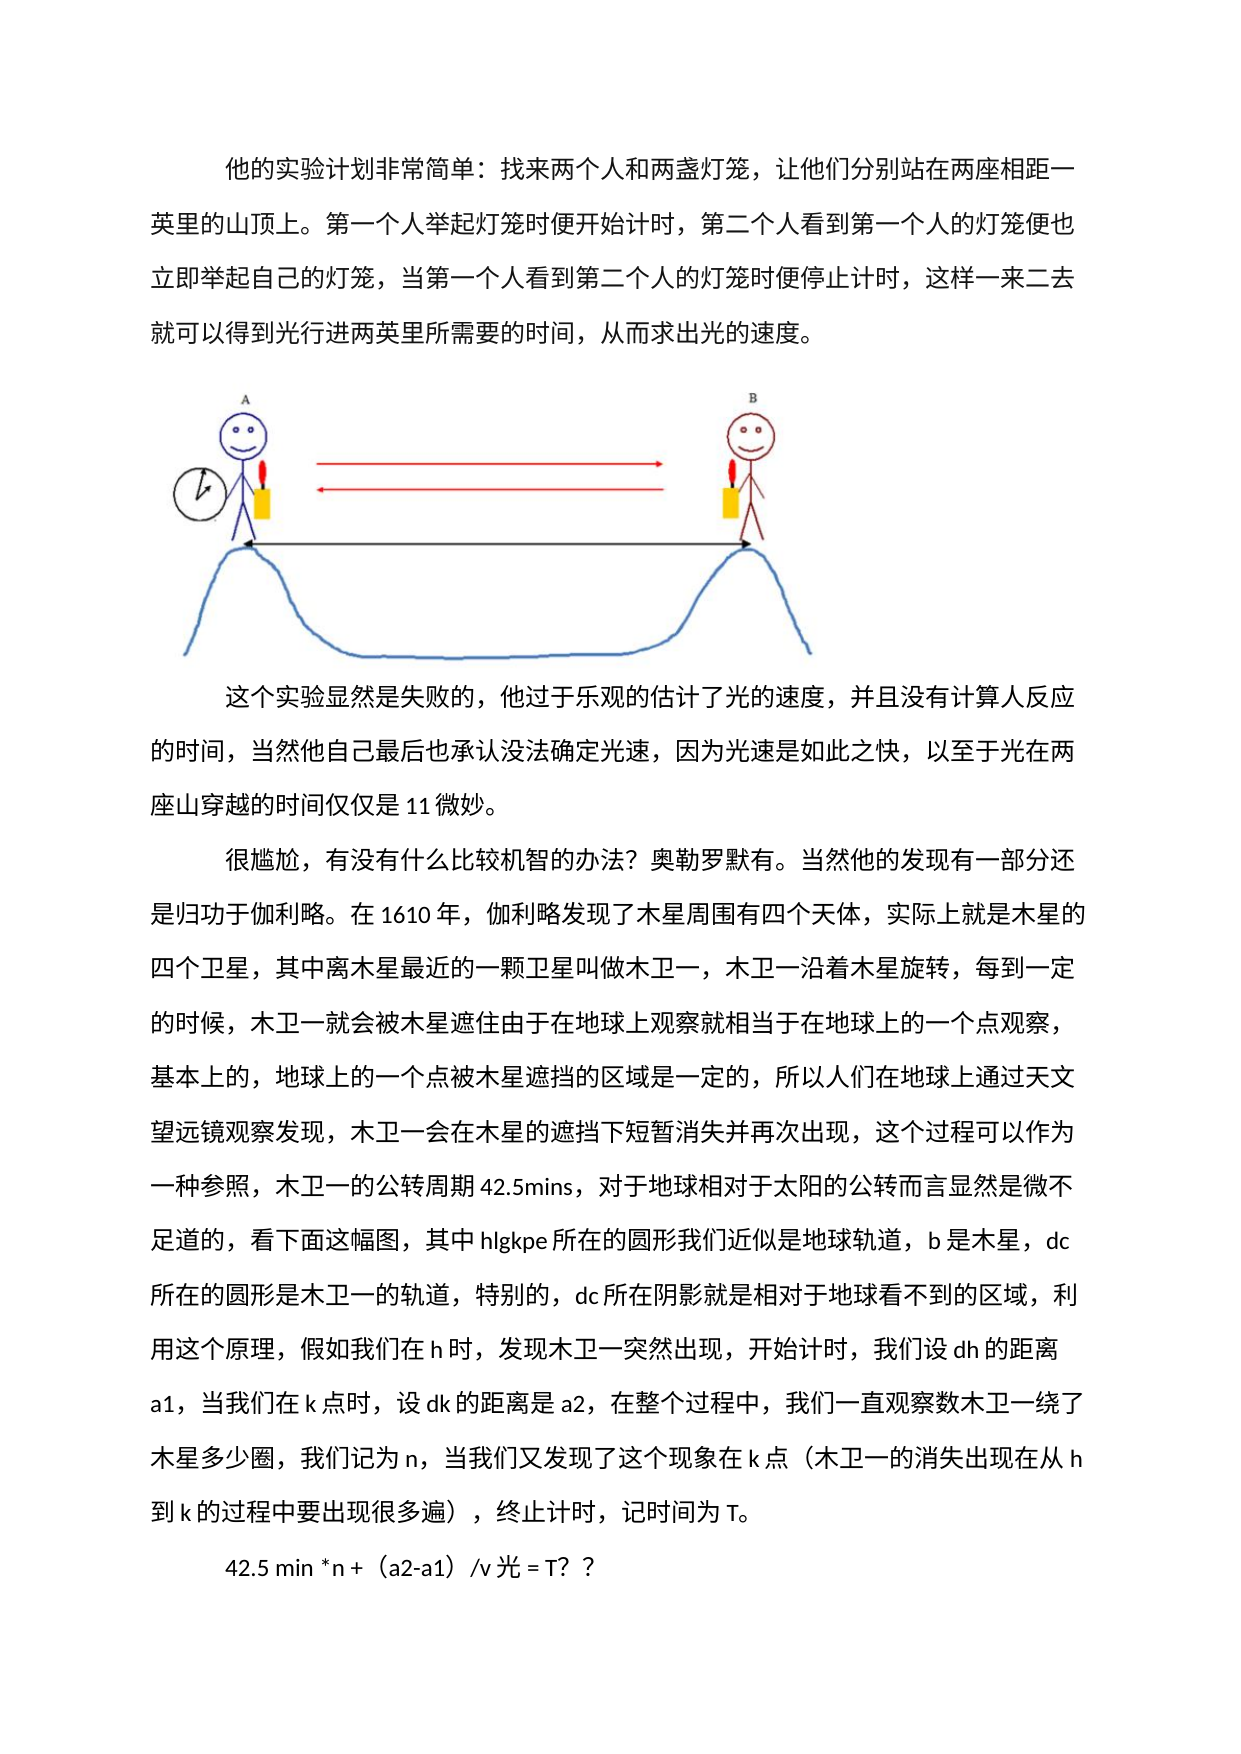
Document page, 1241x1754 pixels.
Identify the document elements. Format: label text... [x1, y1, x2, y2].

text 很尴尬，有没有什么比较机智的办法？奥勒罗默有。当然他的发现有一部分还是归功于伽利略。在1610年，伽利略发现了木星周围有四个天体，实际上就是木星的四个卫星，其中离木星最近的一颗卫星叫做木卫一，木卫一沿着木星旋转，每到一定的时候，木卫一就会被木星遮住由于在地球上观察就相当于在地球上的一个点观察，基本上的，地球上的一个点被木星遮挡的区域是一定的，所以人们在地球上通过天文望远镜观察发现，木卫一会在木星的遮挡下短暂消失并再次出现，这个过程可以作为一种参照，木卫一的公转周期42.5mins，对于地球相对于太阳的公转而言显然是微不足道的，看下面这幅图，其中hlgkpe所在的圆形我们近似是地球轨道，b是木星，dc所在的圆形是木卫一的轨道，特别的，dc所在阴影就是相对于地球看不到的区域，利用这个原理，假如我们在h时，发现木卫一突然出现，开始计时，我们设dh的距离a1，当我们在k点时，设dk的距离是a2，在整个过程中，我们一直观察数木卫一绕了木星多少圈，我们记为n，当我们又发现了这个现象在k点（木卫一的消失出现在从h到k的过程中要出现很多遍），终止计时，记时间为T。 [150, 840, 1090, 1529]
text 他的实验计划非常简单：找来两个人和两盏灯笼，让他们分别站在两座相距一英里的山顶上。第一个人举起灯笼时便开始计时，第二个人看到第一个人的灯笼便也立即举起自己的灯笼，当第一个人看到第二个人的灯笼时便停止计时，这样一来二去就可以得到光行进两英里所需要的时间，从而求出光的速度。 [150, 150, 1090, 349]
picture [150, 367, 827, 677]
text 这个实验显然是失败的，他过于乐观的估计了光的速度，并且没有计算人反应的时间，当然他自己最后也承认没法确定光速，因为光速是如此之快，以至于光在两座山穿越的时间仅仅是11微妙。 [150, 677, 1090, 822]
text 42.5 min *n +（a2-a1）/v光 = T？？ [150, 1547, 1090, 1583]
